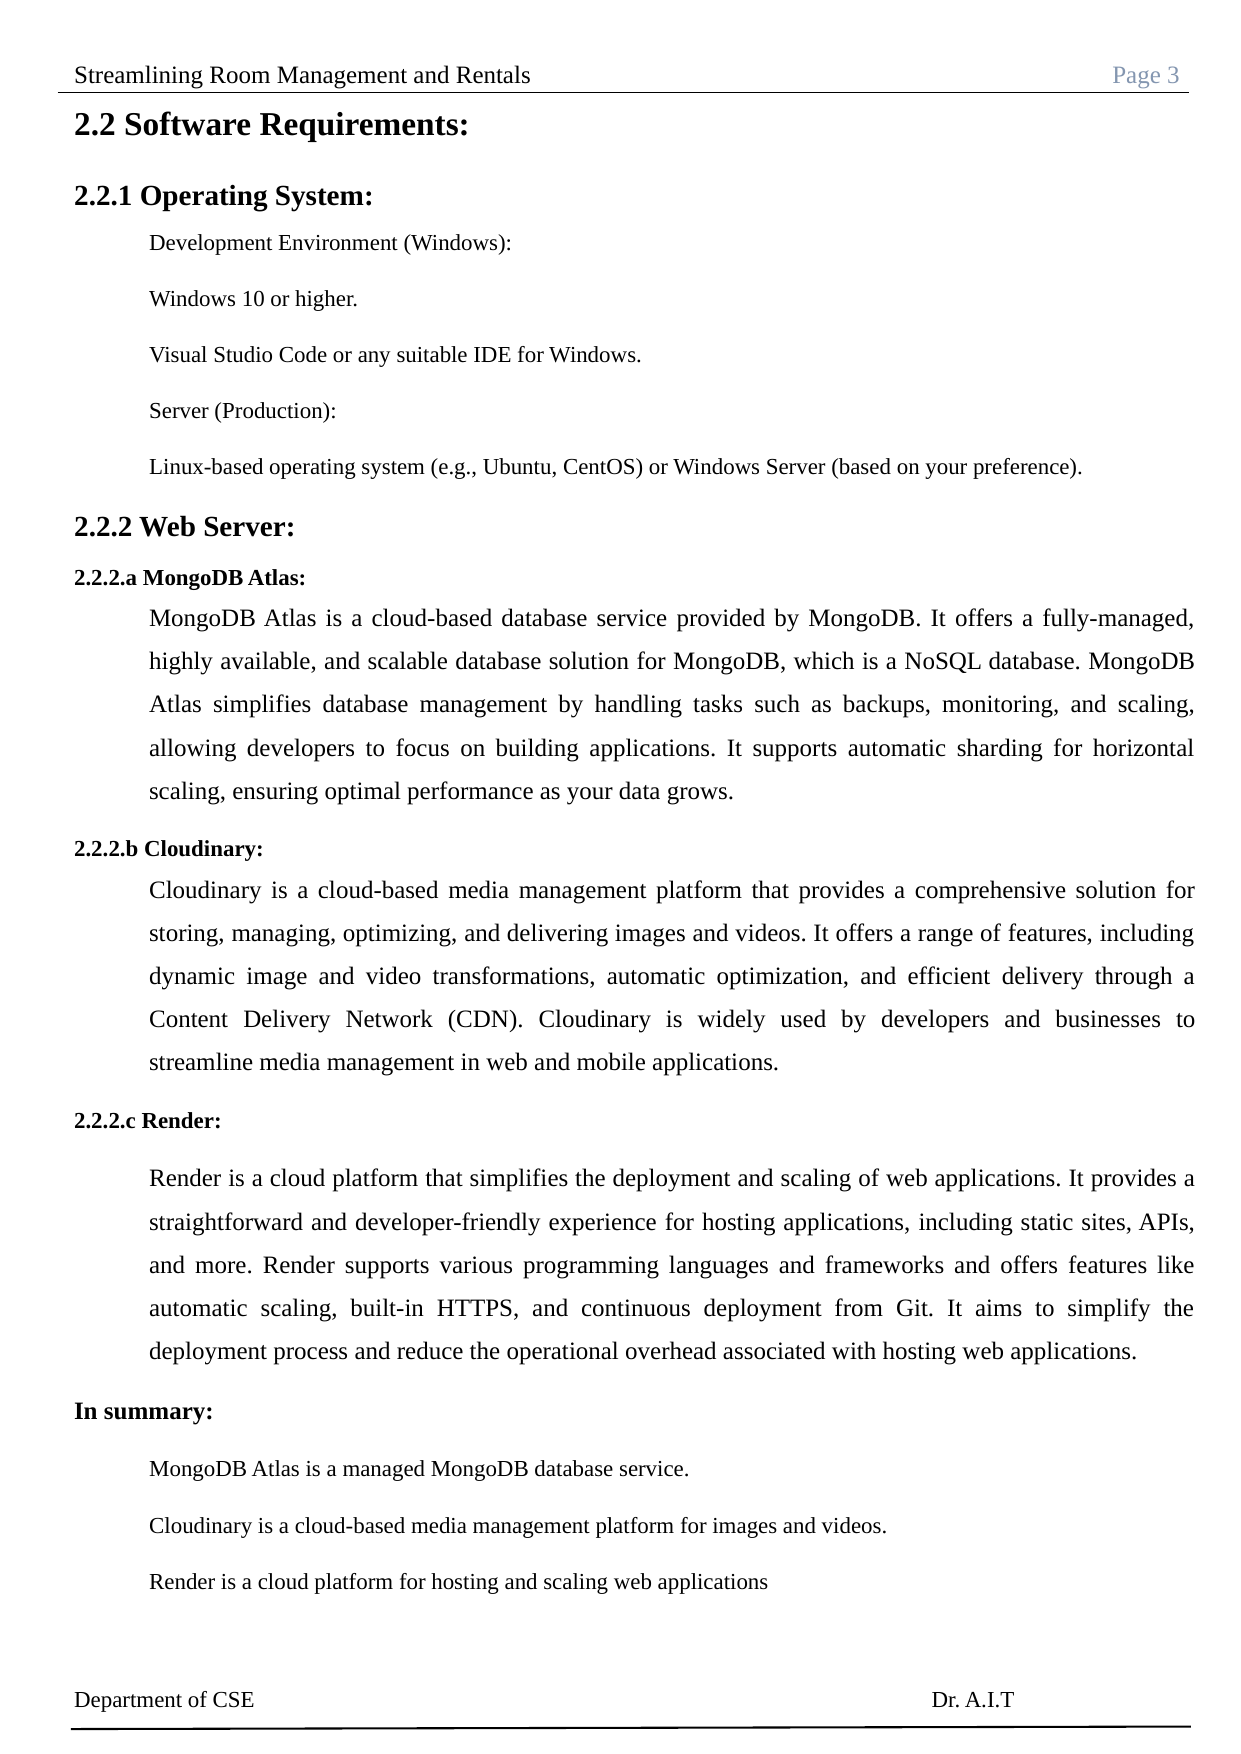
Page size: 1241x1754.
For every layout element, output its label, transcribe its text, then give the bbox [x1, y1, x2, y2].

text 2.2.2.c Render: [74, 1107, 1196, 1134]
text Visual Studio Code or any suitable IDE for Windows. [149, 341, 1196, 367]
text Render is a cloud platform that simplifies the deployment and scaling of web applications. It provides a straightforward and developer-friendly experience for hosting applications, including static sites, APIs, and more. Render supports various programming languages and frameworks and offers features like automatic scaling, built-in HTTPS, and continuous deployment from Git. It aims to simplify the deployment process and reduce the operational overhead associated with hosting web applications. [149, 1163, 1196, 1365]
text In summary: [74, 1396, 1196, 1424]
text Cloudinary is a cloud-based media management platform for images and videos. [74, 1512, 1196, 1538]
subtitle 2.2.1 Operating System: [74, 178, 1196, 212]
text Development Environment (Windows): [149, 228, 1196, 255]
subtitle 2.2.2.b Cloudinary: [74, 836, 1196, 862]
text MongoDB Atlas is a managed MongoDB database service. [74, 1456, 1196, 1482]
text Linux-based operating system (e.g., Ubuntu, CentOS) or Windows Server (based on your preference). [149, 453, 1196, 479]
text Render is a cloud platform for hosting and scaling web applications [74, 1568, 1196, 1594]
subtitle 2.2.2 Web Server: [74, 509, 1196, 543]
text MongoDB Atlas is a cloud-based database service provided by MongoDB. It offers a fully-managed, highly available, and scalable database solution for MongoDB, which is a NoSQL database. MongoDB Atlas simplifies database management by handling tasks such as backups, monitoring, and scaling, allowing developers to focus on building applications. It supports automatic sharding for horizontal scaling, ensuring optimal performance as your data grows. [149, 603, 1196, 804]
text Windows 10 or higher. [149, 285, 1196, 311]
text 2.2 Software Requirements: [74, 104, 1196, 142]
text Cloudinary is a cloud-based media management platform that provides a comprehensive solution for storing, managing, optimizing, and delivering images and videos. It offers a range of features, including dynamic image and video transformations, automatic optimization, and efficient delivery through a Content Delivery Network (CDN). Cloudinary is widely used by developers and businesses to streamline media management in web and mobile applications. [149, 875, 1196, 1076]
text Server (Production): [149, 397, 1196, 423]
subtitle 2.2.2.a MongoDB Atlas: [74, 564, 1196, 590]
